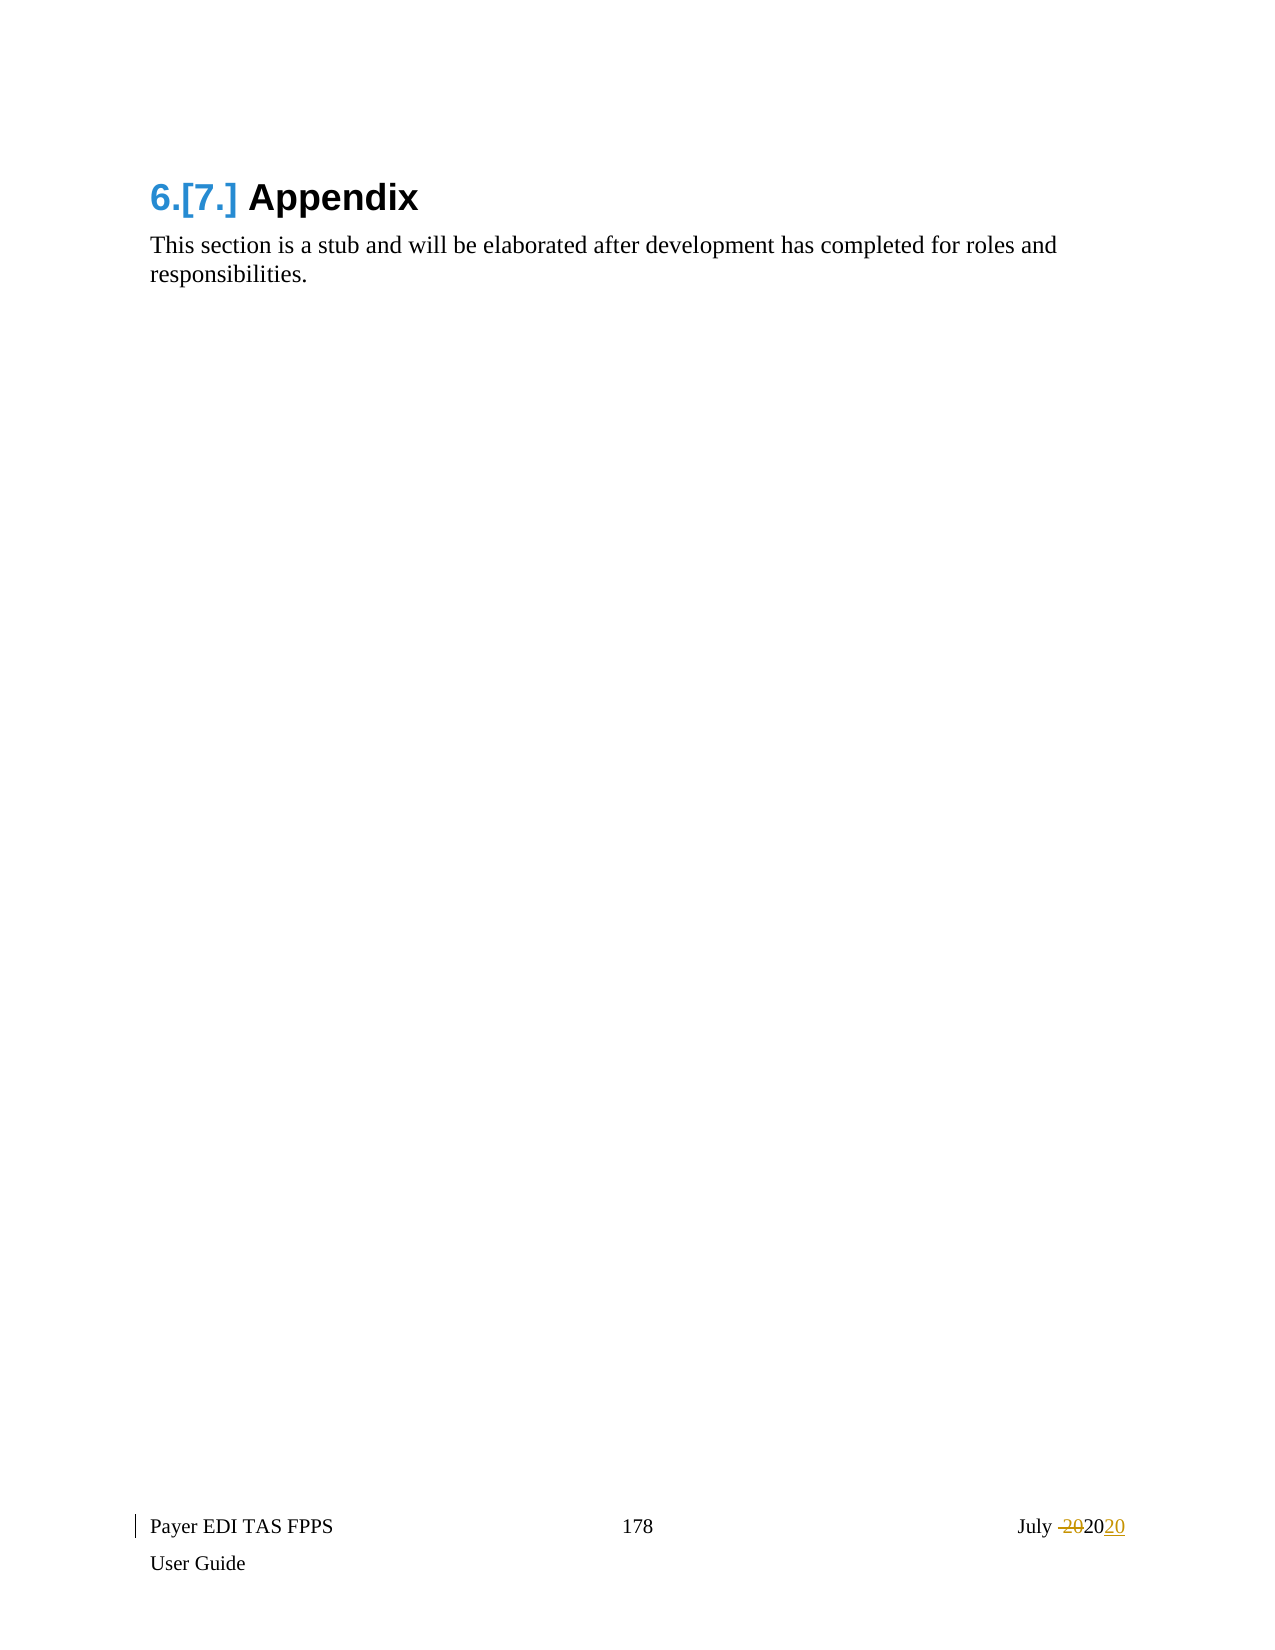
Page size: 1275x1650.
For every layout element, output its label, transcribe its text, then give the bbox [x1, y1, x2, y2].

text This section is a stub and will be elaborated after development has completed for roles and responsibilities. [150, 231, 1125, 288]
subtitle Appendix [150, 175, 1125, 218]
